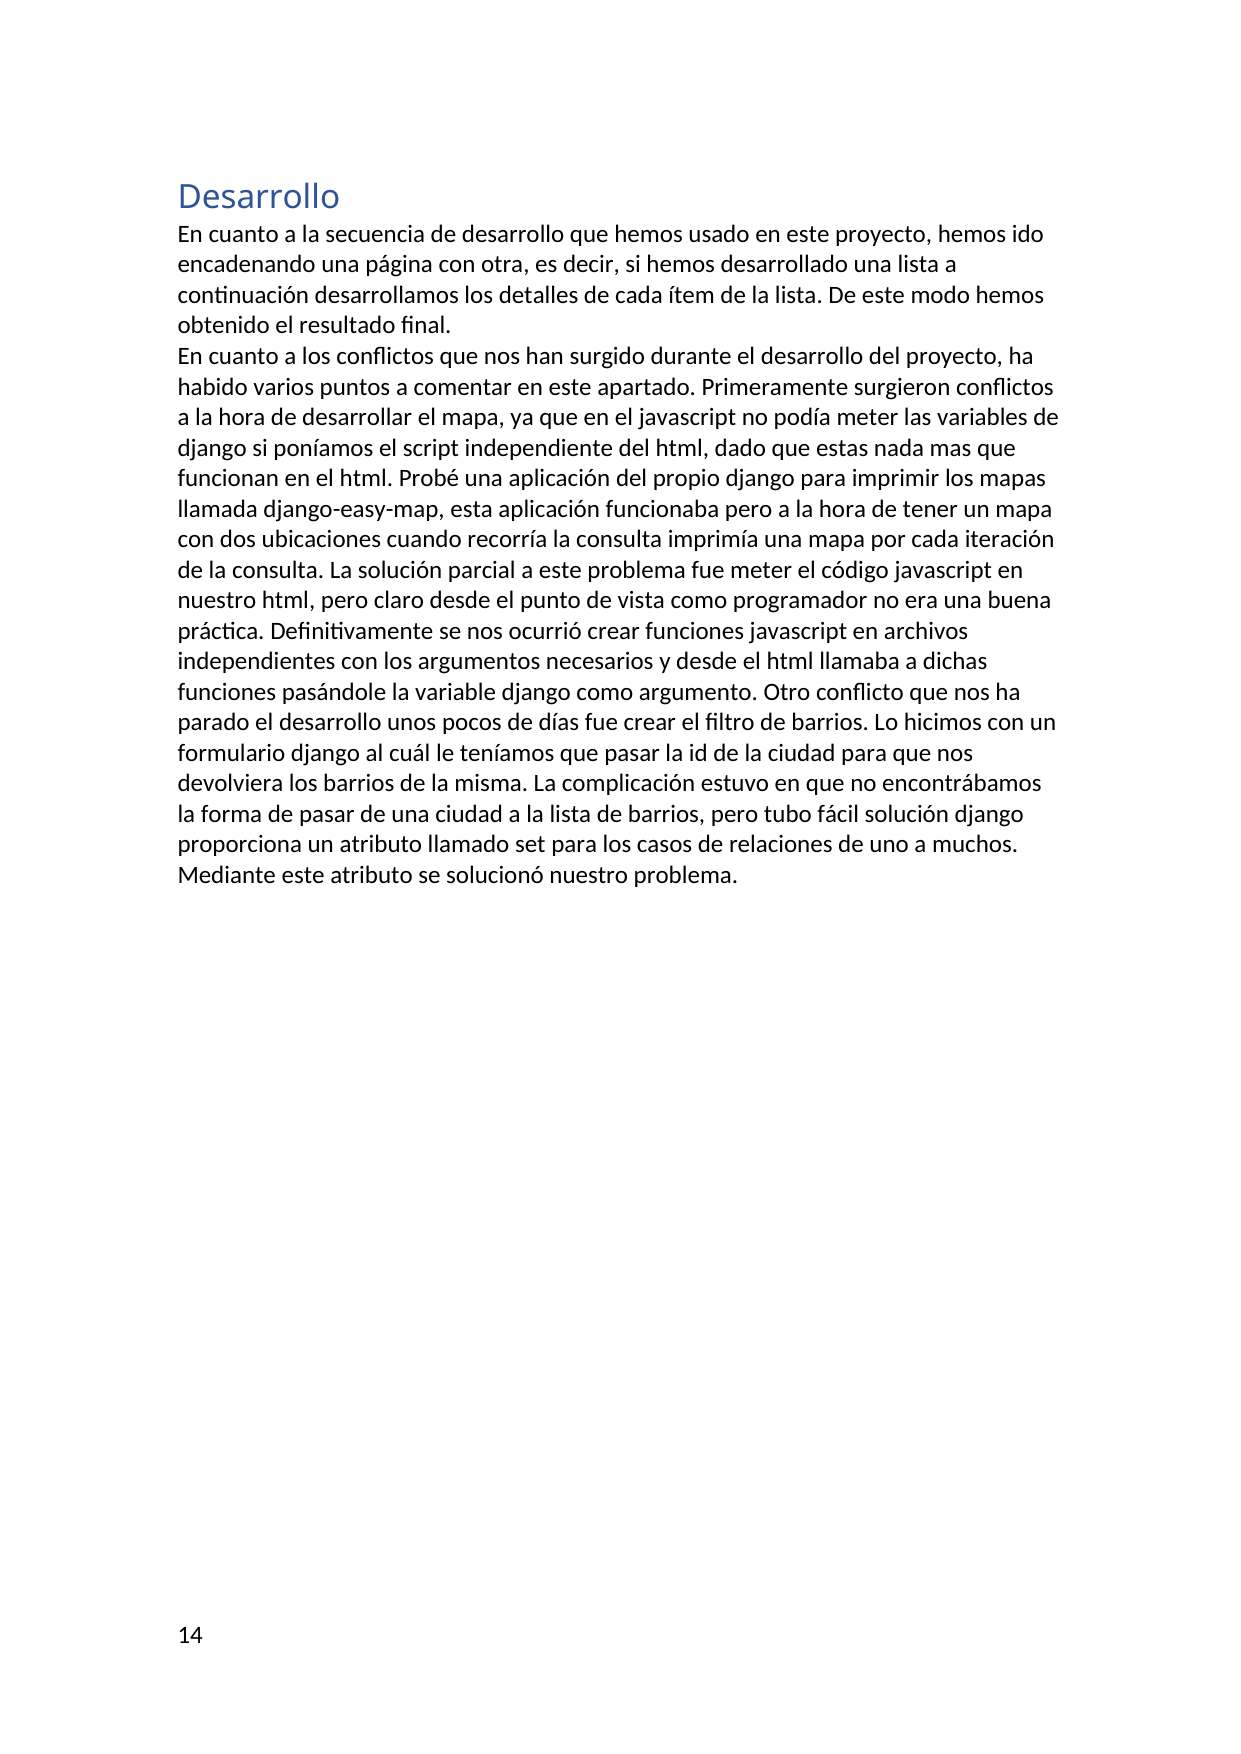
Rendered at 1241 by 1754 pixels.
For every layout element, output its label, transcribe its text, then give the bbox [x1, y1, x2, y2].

text En cuanto a la secuencia de desarrollo que hemos usado en este proyecto, hemos ido encadenando una página con otra, es decir, si hemos desarrollado una lista a continuación desarrollamos los detalles de cada ítem de la lista. De este modo hemos obtenido el resultado final. [177, 218, 1063, 340]
subtitle Desarrollo [177, 173, 1063, 218]
text En cuanto a los conflictos que nos han surgido durante el desarrollo del proyecto, ha habido varios puntos a comentar en este apartado. Primeramente surgieron conflictos a la hora de desarrollar el mapa, ya que en el javascript no podía meter las variables de django si poníamos el script independiente del html, dado que estas nada mas que funcionan en el html. Probé una aplicación del propio django para imprimir los mapas llamada django-easy-map, esta aplicación funcionaba pero a la hora de tener un mapa con dos ubicaciones cuando recorría la consulta imprimía una mapa por cada iteración de la consulta. La solución parcial a este problema fue meter el código javascript en nuestro html, pero claro desde el punto de vista como programador no era una buena práctica. Definitivamente se nos ocurrió crear funciones javascript en archivos independientes con los argumentos necesarios y desde el html llamaba a dichas funciones pasándole la variable django como argumento. Otro conflicto que nos ha parado el desarrollo unos pocos de días fue crear el filtro de barrios. Lo hicimos con un formulario django al cuál le teníamos que pasar la id de la ciudad para que nos devolviera los barrios de la misma. La complicación estuvo en que no encontrábamos la forma de pasar de una ciudad a la lista de barrios, pero tubo fácil solución django proporciona un atributo llamado set para los casos de relaciones de uno a muchos. Mediante este atributo se solucionó nuestro problema. [177, 340, 1063, 889]
